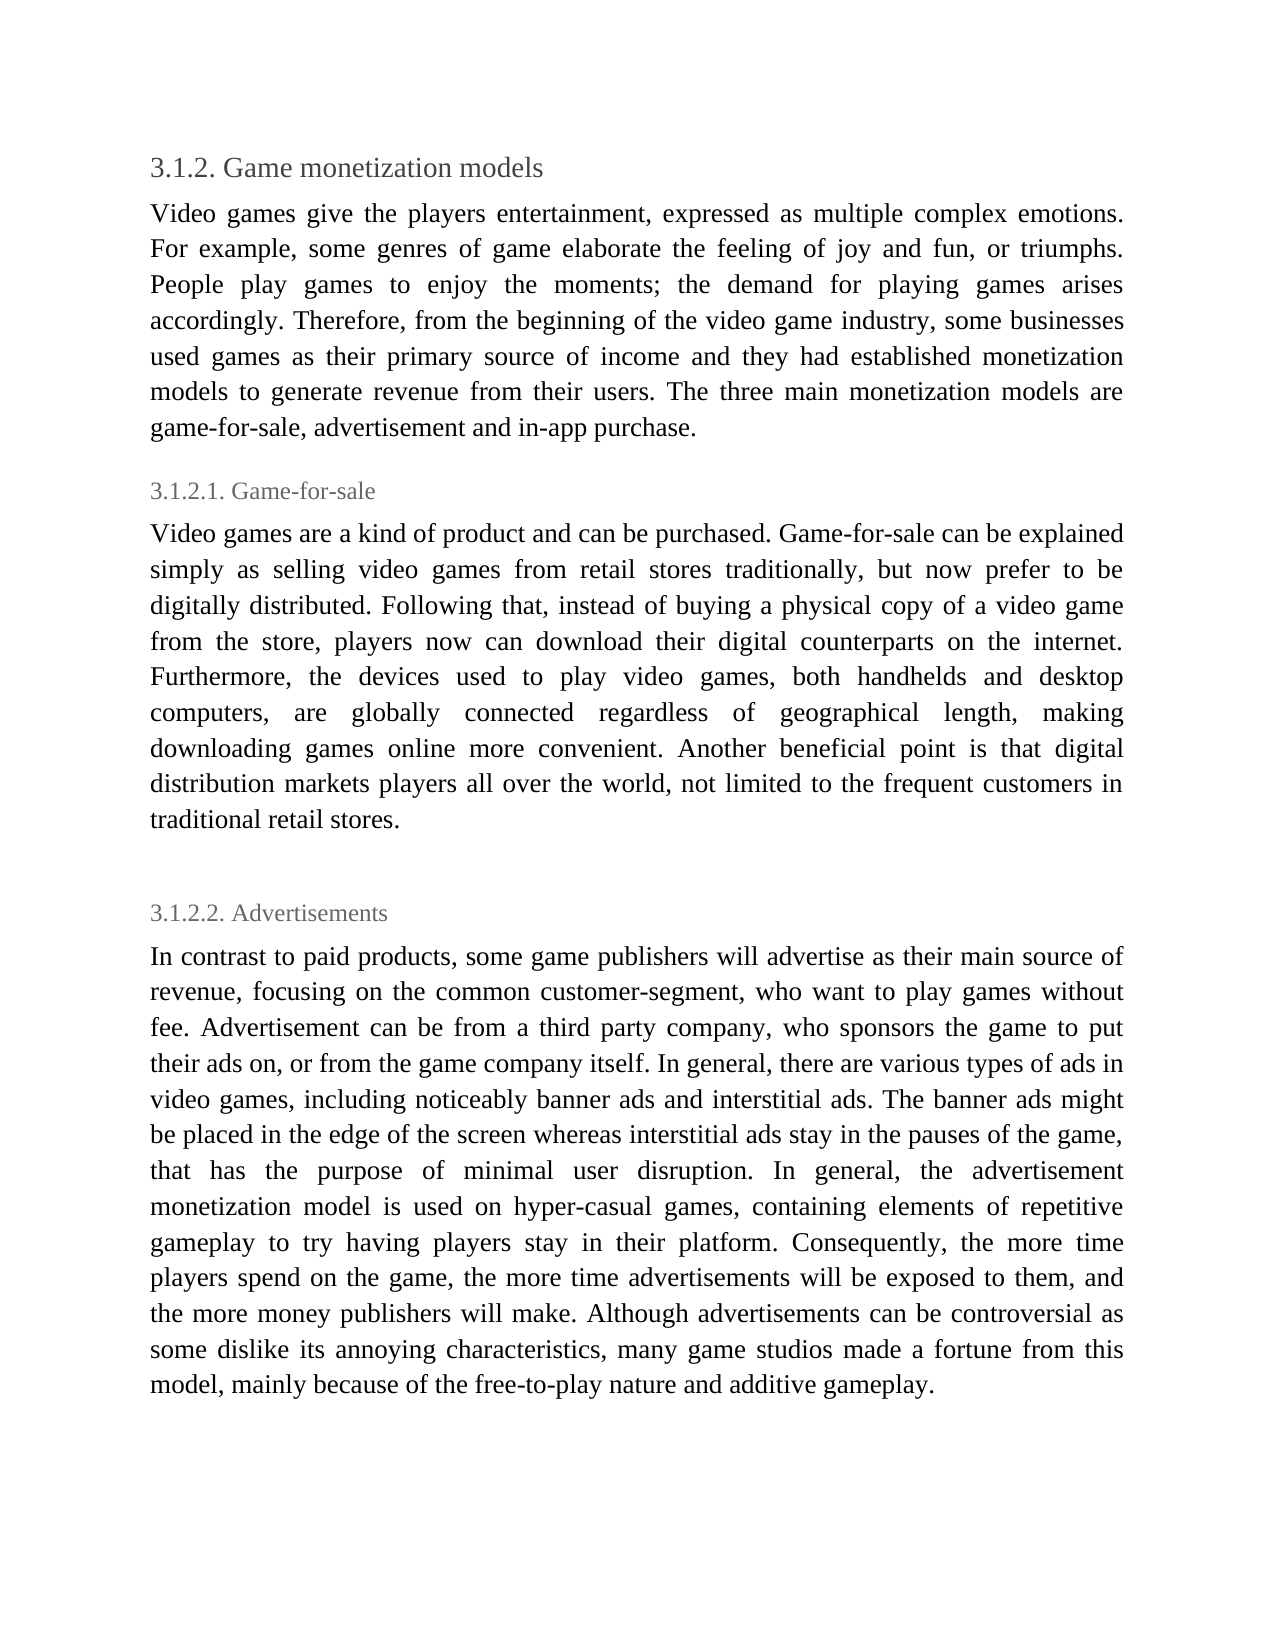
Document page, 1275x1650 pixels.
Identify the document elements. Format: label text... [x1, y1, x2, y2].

subtitle 3.1.2.2. Advertisements [150, 898, 1125, 927]
subtitle 3.1.2.1. Game-for-sale [150, 476, 1125, 505]
text In contrast to paid products, some game publishers will advertise as their main source of revenue, focusing on the common customer-segment, who want to play games without fee. Advertisement can be from a third party company, who sponsors the game to put their ads on, or from the game company itself. In general, there are various types of ads in video games, including noticeably banner ads and interstitial ads. The banner ads might be placed in the edge of the screen whereas interstitial ads stay in the pauses of the game, that has the purpose of minimal user disruption. In general, the advertisement monetization model is used on hyper-casual games, containing elements of repetitive gameplay to try having players stay in their platform. Consequently, the more time players spend on the game, the more time advertisements will be exposed to them, and the more money publishers will make. Although advertisements can be controversial as some dislike its annoying characteristics, many game studios made a fortune from this model, mainly because of the free-to-play nature and additive gameplay. [150, 940, 1125, 1400]
text Video games give the players entertainment, expressed as multiple complex emotions. For example, some genres of game elaborate the feeling of joy and fun, or triumphs. People play games to enjoy the moments; the demand for playing games arises accordingly. Therefore, from the beginning of the video game industry, some businesses used games as their primary source of income and they had established monetization models to generate revenue from their users. The three main monetization models are game-for-sale, advertisement and in-app purchase. [150, 197, 1125, 442]
subtitle 3.1.2. Game monetization models [150, 150, 1125, 183]
text Video games are a kind of product and can be purchased. Game-for-sale can be explained simply as selling video games from retail stores traditionally, but now prefer to be digitally distributed. Following that, instead of buying a physical copy of a video game from the store, players now can download their digital counterparts on the internet. Furthermore, the devices used to play video games, both handhelds and desktop computers, are globally connected regardless of geographical length, making downloading games online more convenient. Another beneficial point is that digital distribution markets players all over the world, not limited to the frequent customers in traditional retail stores. [150, 517, 1125, 834]
